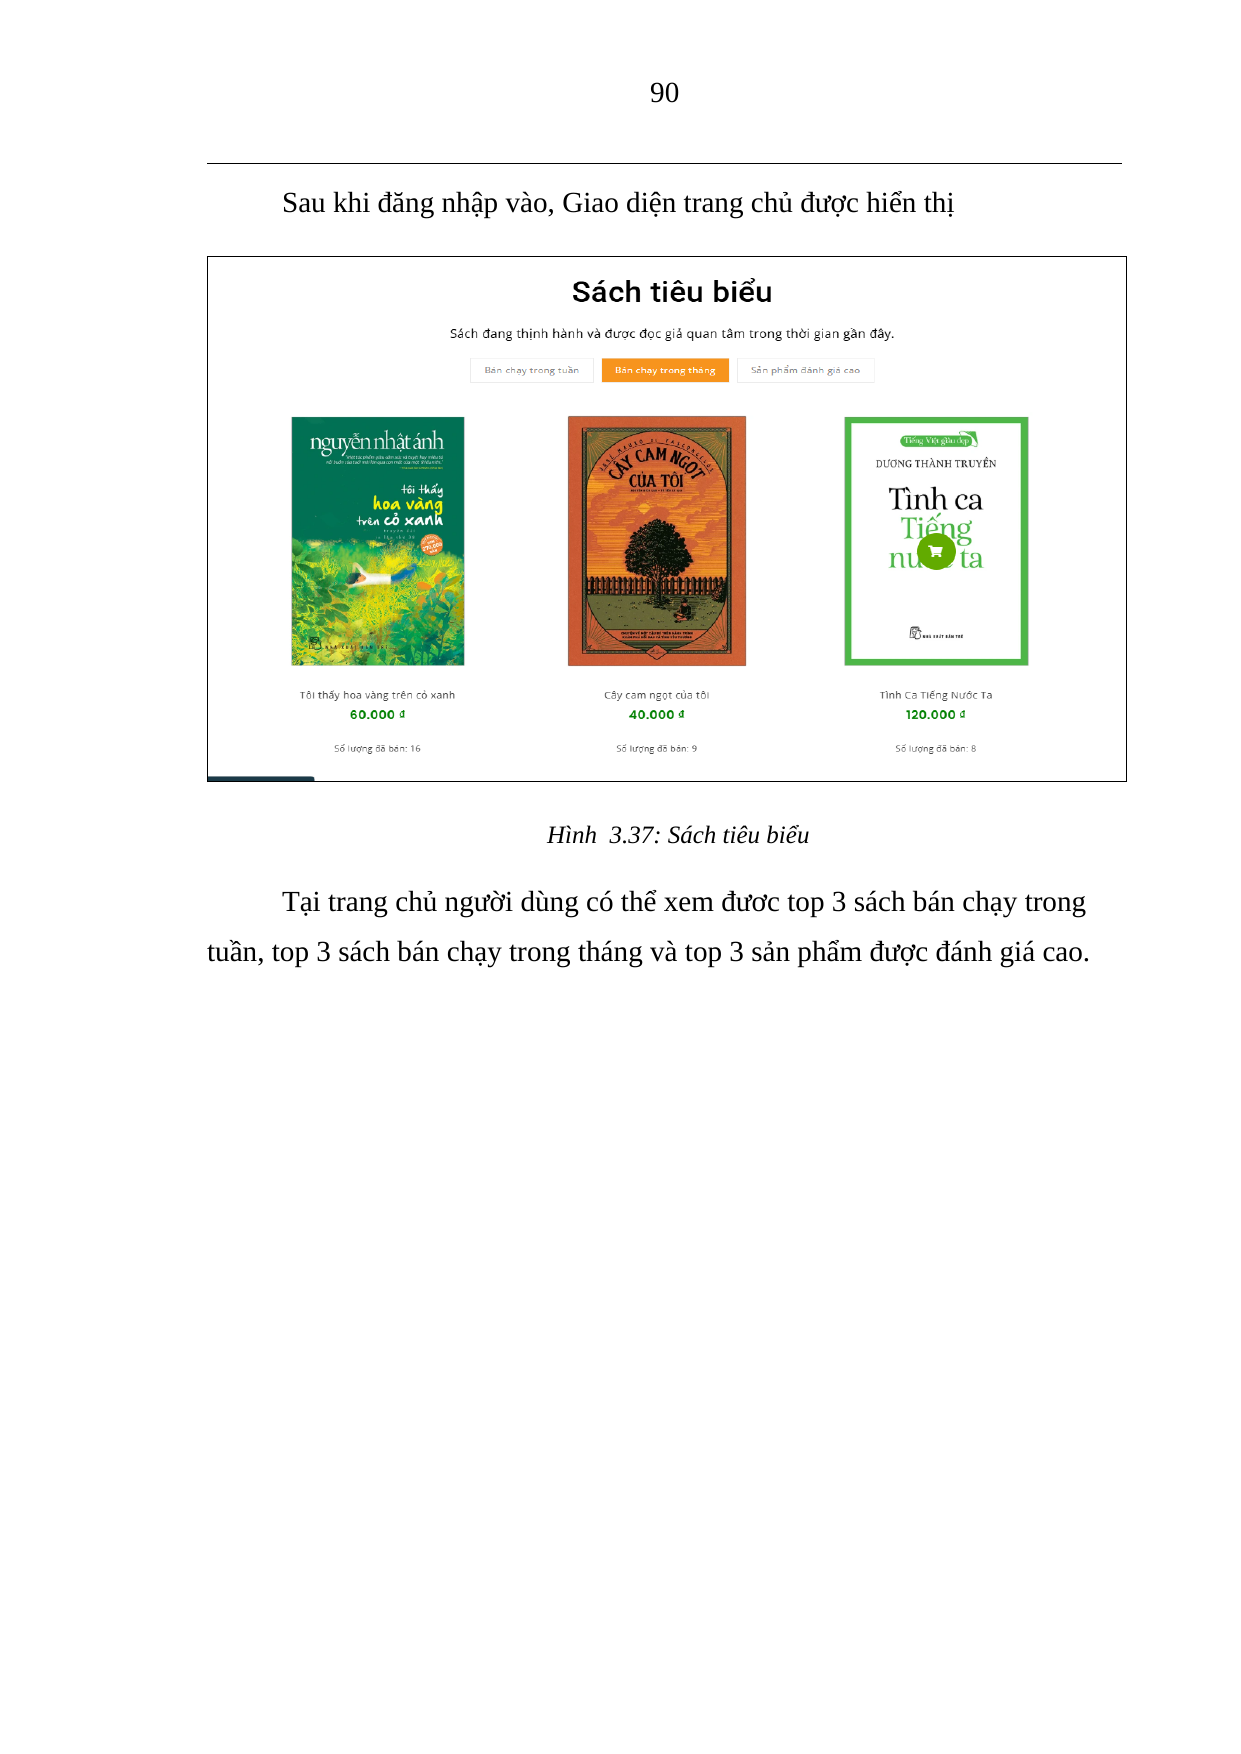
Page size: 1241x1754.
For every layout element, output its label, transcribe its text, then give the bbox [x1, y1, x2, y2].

text Sau khi đăng nhập vào, Giao diện trang chủ được hiển thị [207, 185, 1122, 218]
picture [208, 257, 1126, 781]
text Tại trang chủ người dùng có thể xem đươc top 3 sách bán chạy trong tuần, top 3 sách bán chạy trong tháng và top 3 sản phẩm được đánh giá cao. [207, 884, 1122, 968]
